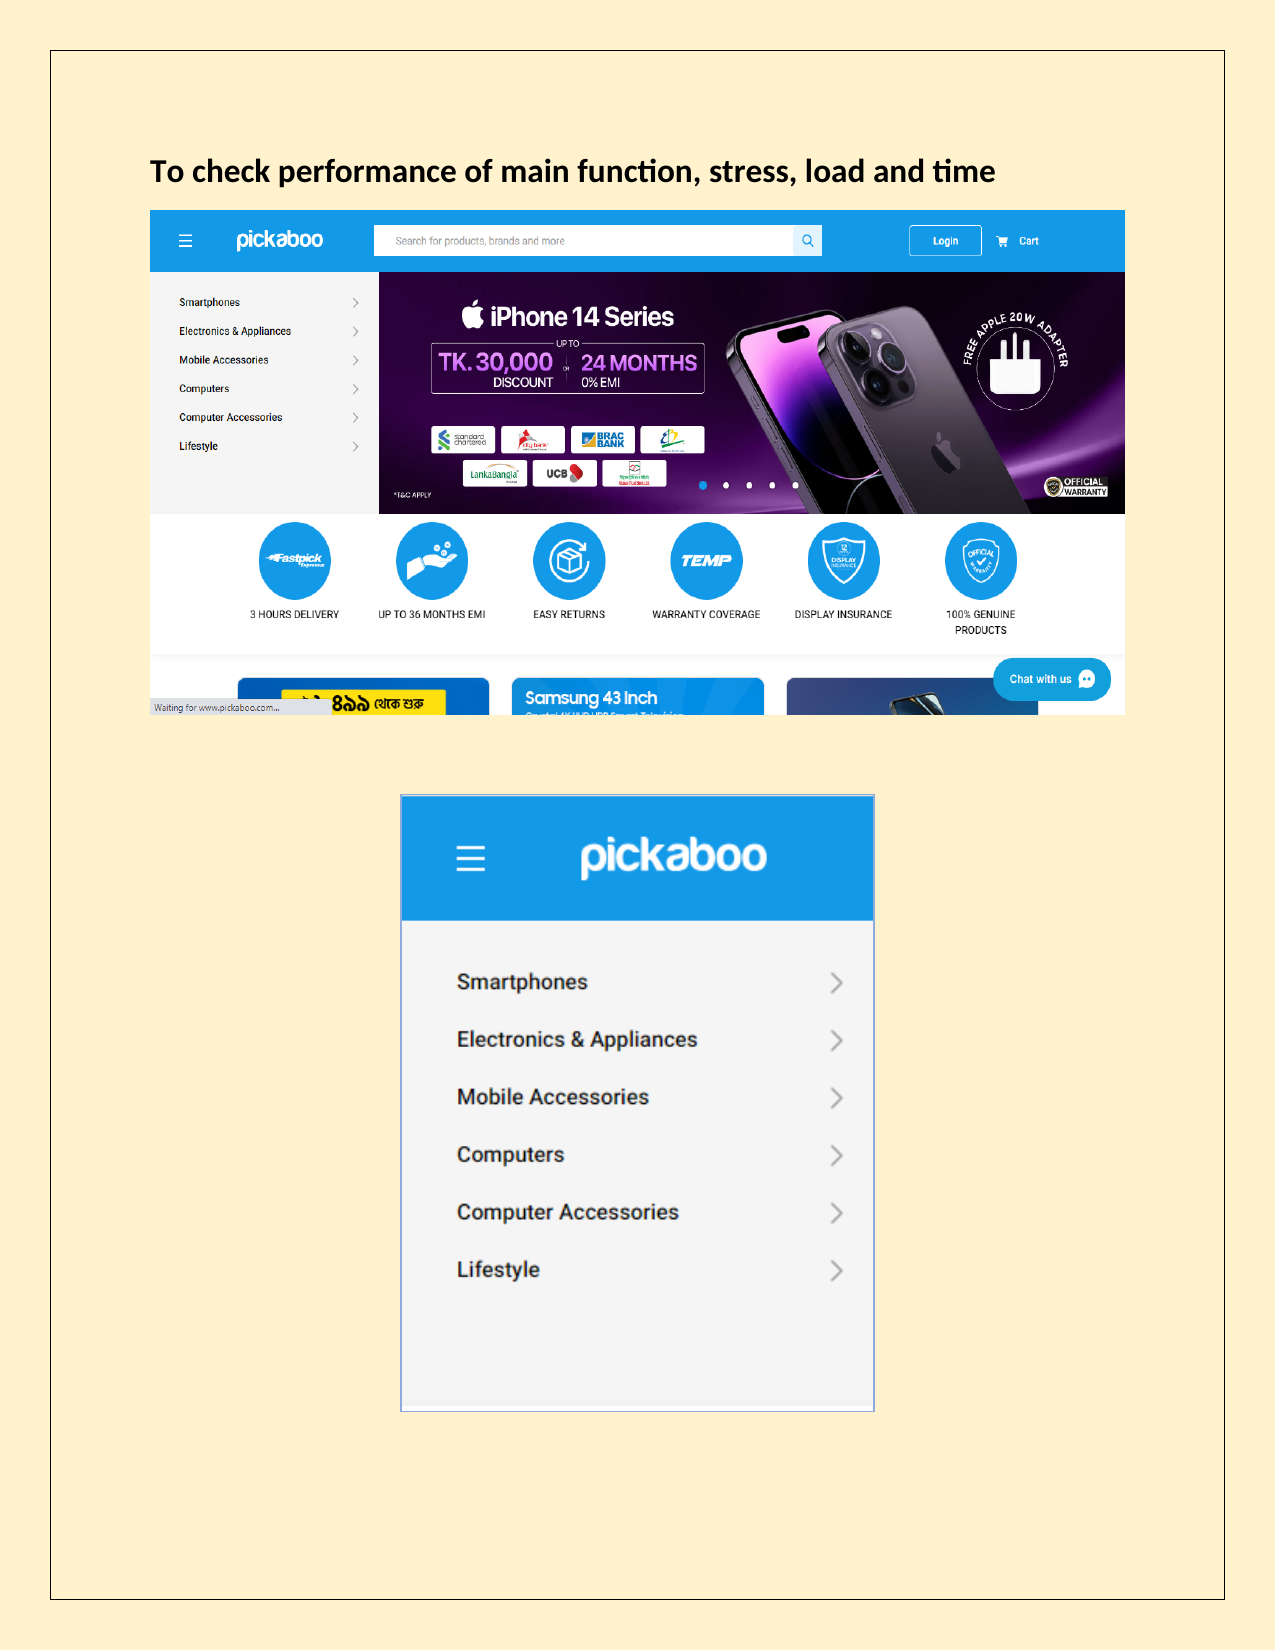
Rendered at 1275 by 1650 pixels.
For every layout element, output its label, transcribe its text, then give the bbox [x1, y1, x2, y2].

picture [150, 210, 1125, 715]
picture [402, 795, 873, 1411]
text To check performance of main function, stress, load and time [150, 150, 1125, 191]
